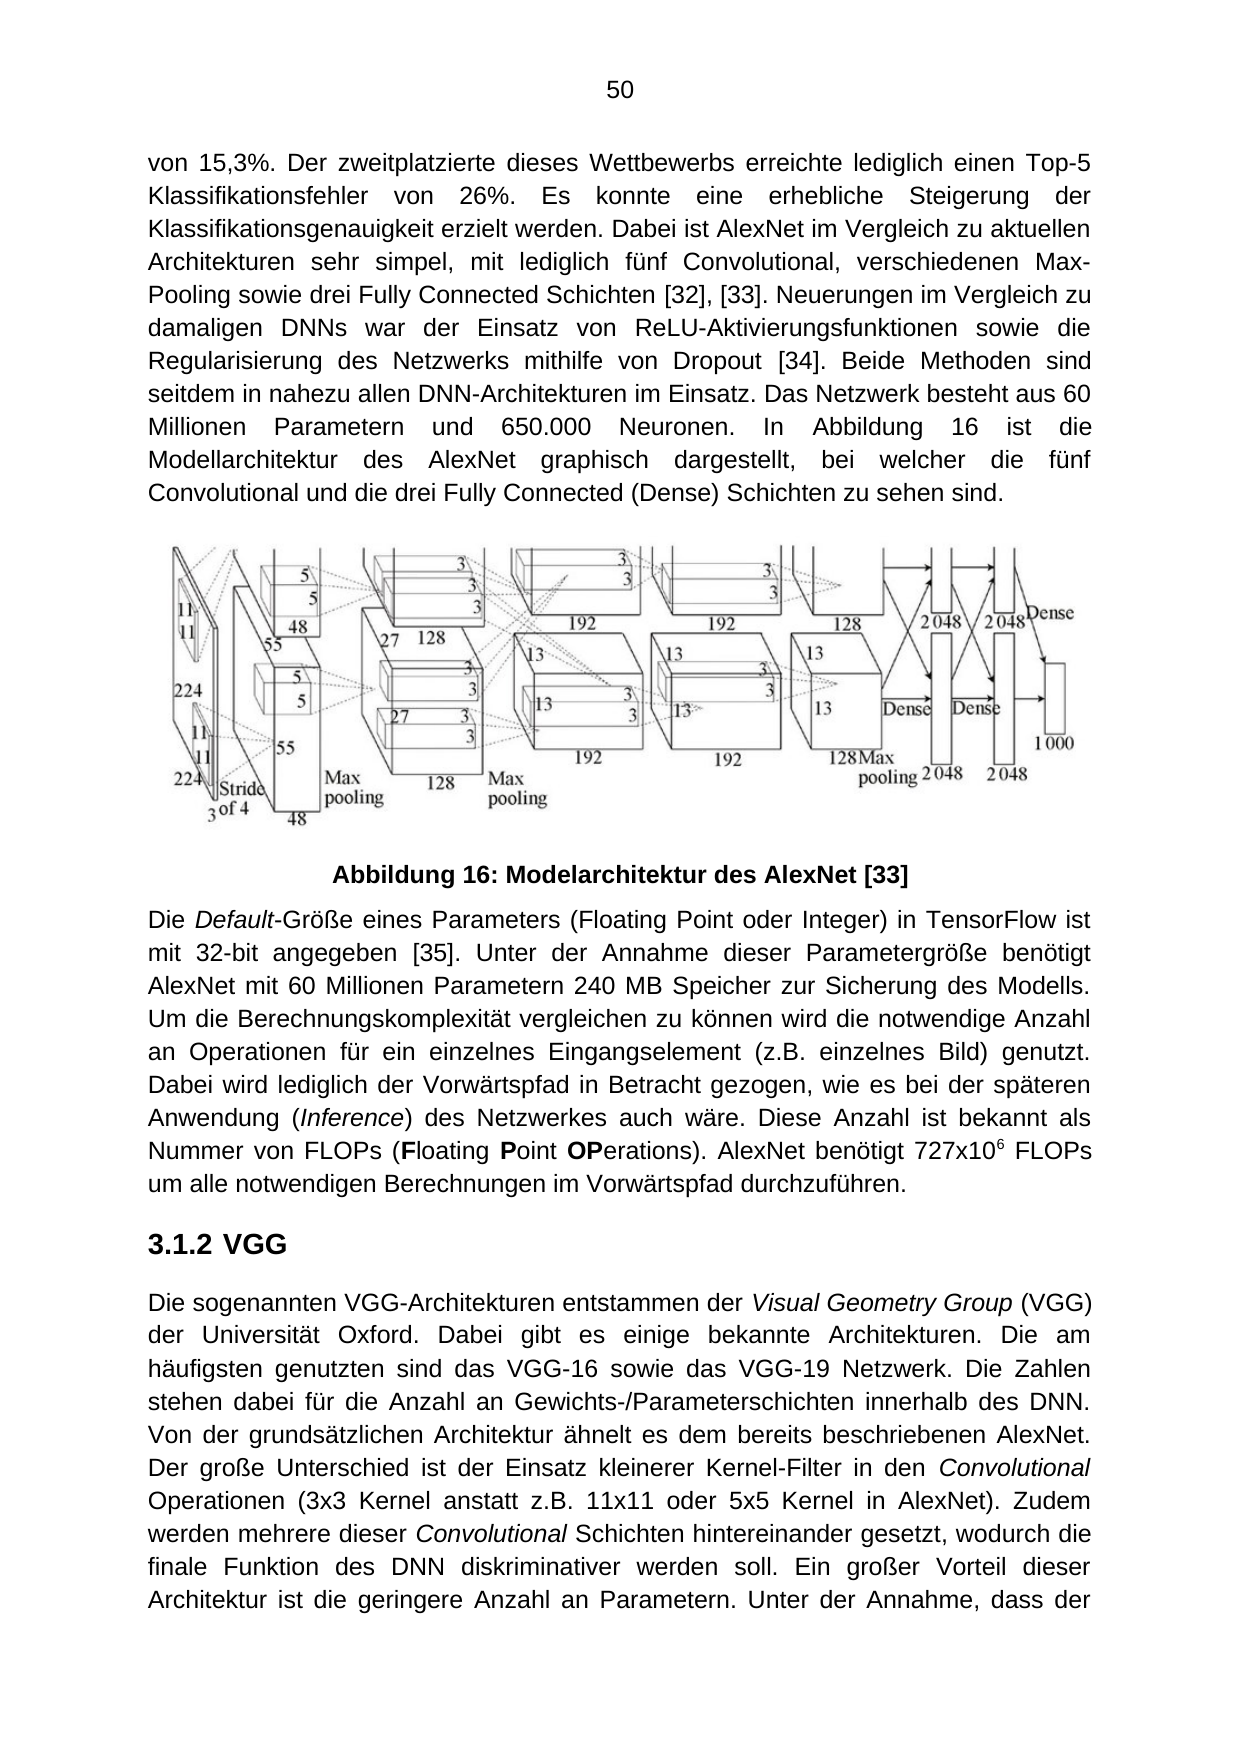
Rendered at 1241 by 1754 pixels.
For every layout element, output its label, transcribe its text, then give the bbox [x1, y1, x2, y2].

subtitle VGG [148, 1227, 1092, 1261]
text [148, 148, 1092, 507]
text Die Default-Größe eines Parameters (Floating Point oder Integer) in TensorFlow ist mit 32-bit angegeben. Unter der Annahme dieser Parametergröße benötigt AlexNet mit 60 Millionen Parametern 240 MB Speicher zur Sicherung des Modells. Um die Berechnungskomplexität vergleichen zu können wird die notwendige Anzahl an Operationen für ein einzelnes Eingangselement (z.B. einzelnes Bild) genutzt. Dabei wird lediglich der Vorwärtspfad in Betracht gezogen, wie es bei der späteren Anwendung (Inference) des Netzwerkes auch wäre. Diese Anzahl ist bekannt als Nummer von FLOPs (Floating Point OPerations). AlexNet benötigt 727x106 FLOPs um alle notwendigen Berechnungen im Vorwärtspfad durchzuführen. [148, 905, 1092, 1198]
text Abbildung 16: Modelarchitektur des AlexNet [148, 859, 1092, 888]
picture [150, 536, 1096, 833]
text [148, 1287, 1092, 1613]
